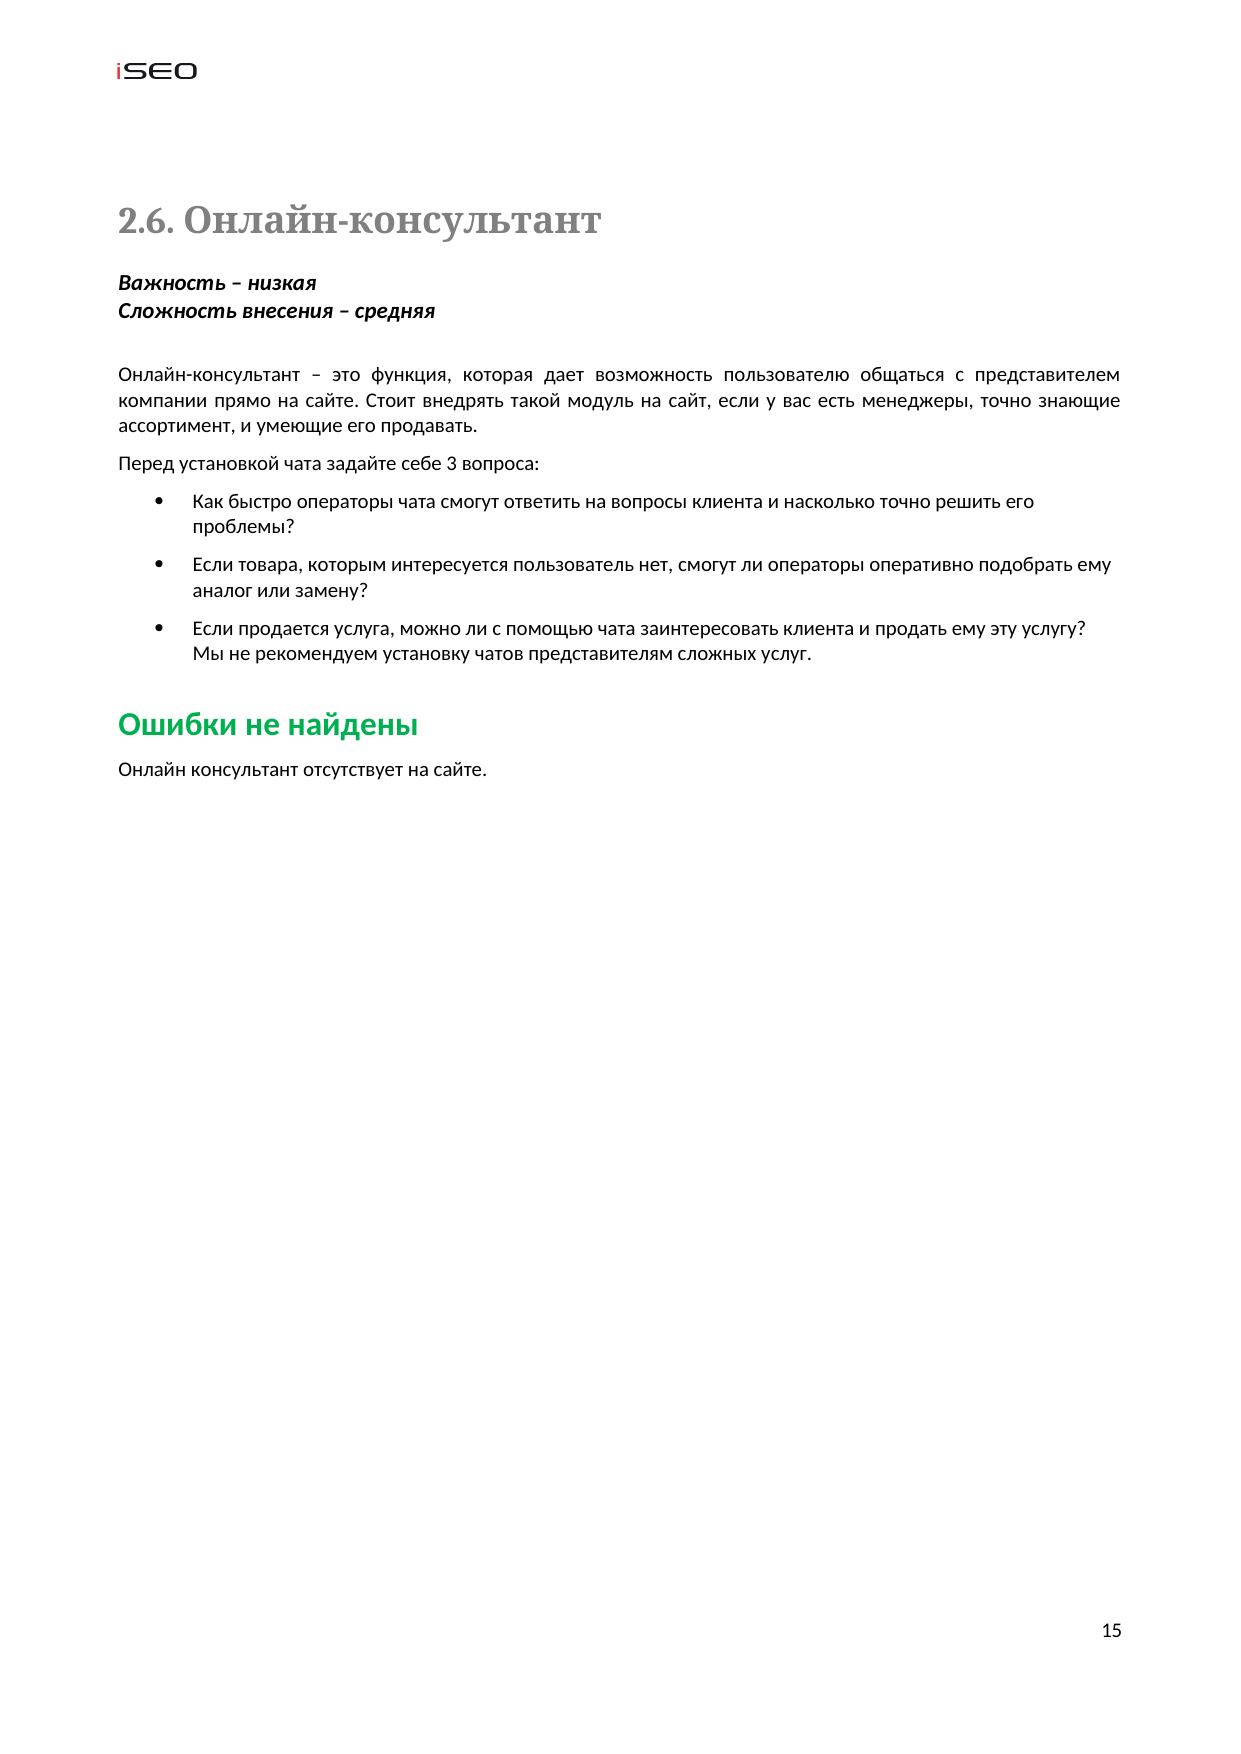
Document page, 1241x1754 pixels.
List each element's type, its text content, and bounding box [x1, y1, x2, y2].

subtitle Онлайн-консультант [118, 200, 1122, 243]
text Ошибки не найдены [118, 703, 1122, 744]
text Важность – низкая [118, 268, 1122, 296]
text Перед установкой чата задайте себе 3 вопроса: [118, 450, 1122, 476]
text Онлайн консультант отсутствует на сайте. [118, 756, 1122, 782]
text Онлайн-консультант – это функция, которая дает возможность пользователю общаться с представителем компании прямо на сайте. Стоит внедрять такой модуль на сайт, если у вас есть менеджеры, точно знающие ассортимент, и умеющие его продавать. [118, 361, 1122, 438]
list Если продается услуга, можно ли с помощью чата заинтересовать клиента и продать ему эту услугу? Мы не рекомендуем установку чатов представителям сложных услуг. [155, 615, 1122, 666]
list Если товара, которым интересуется пользователь нет, смогут ли операторы оперативно подобрать ему аналог или замену? [155, 551, 1122, 602]
text Сложность внесения – средняя [118, 296, 1122, 324]
list Как быстро операторы чата смогут ответить на вопросы клиента и насколько точно решить его проблемы? [155, 488, 1122, 539]
picture [117, 63, 197, 79]
